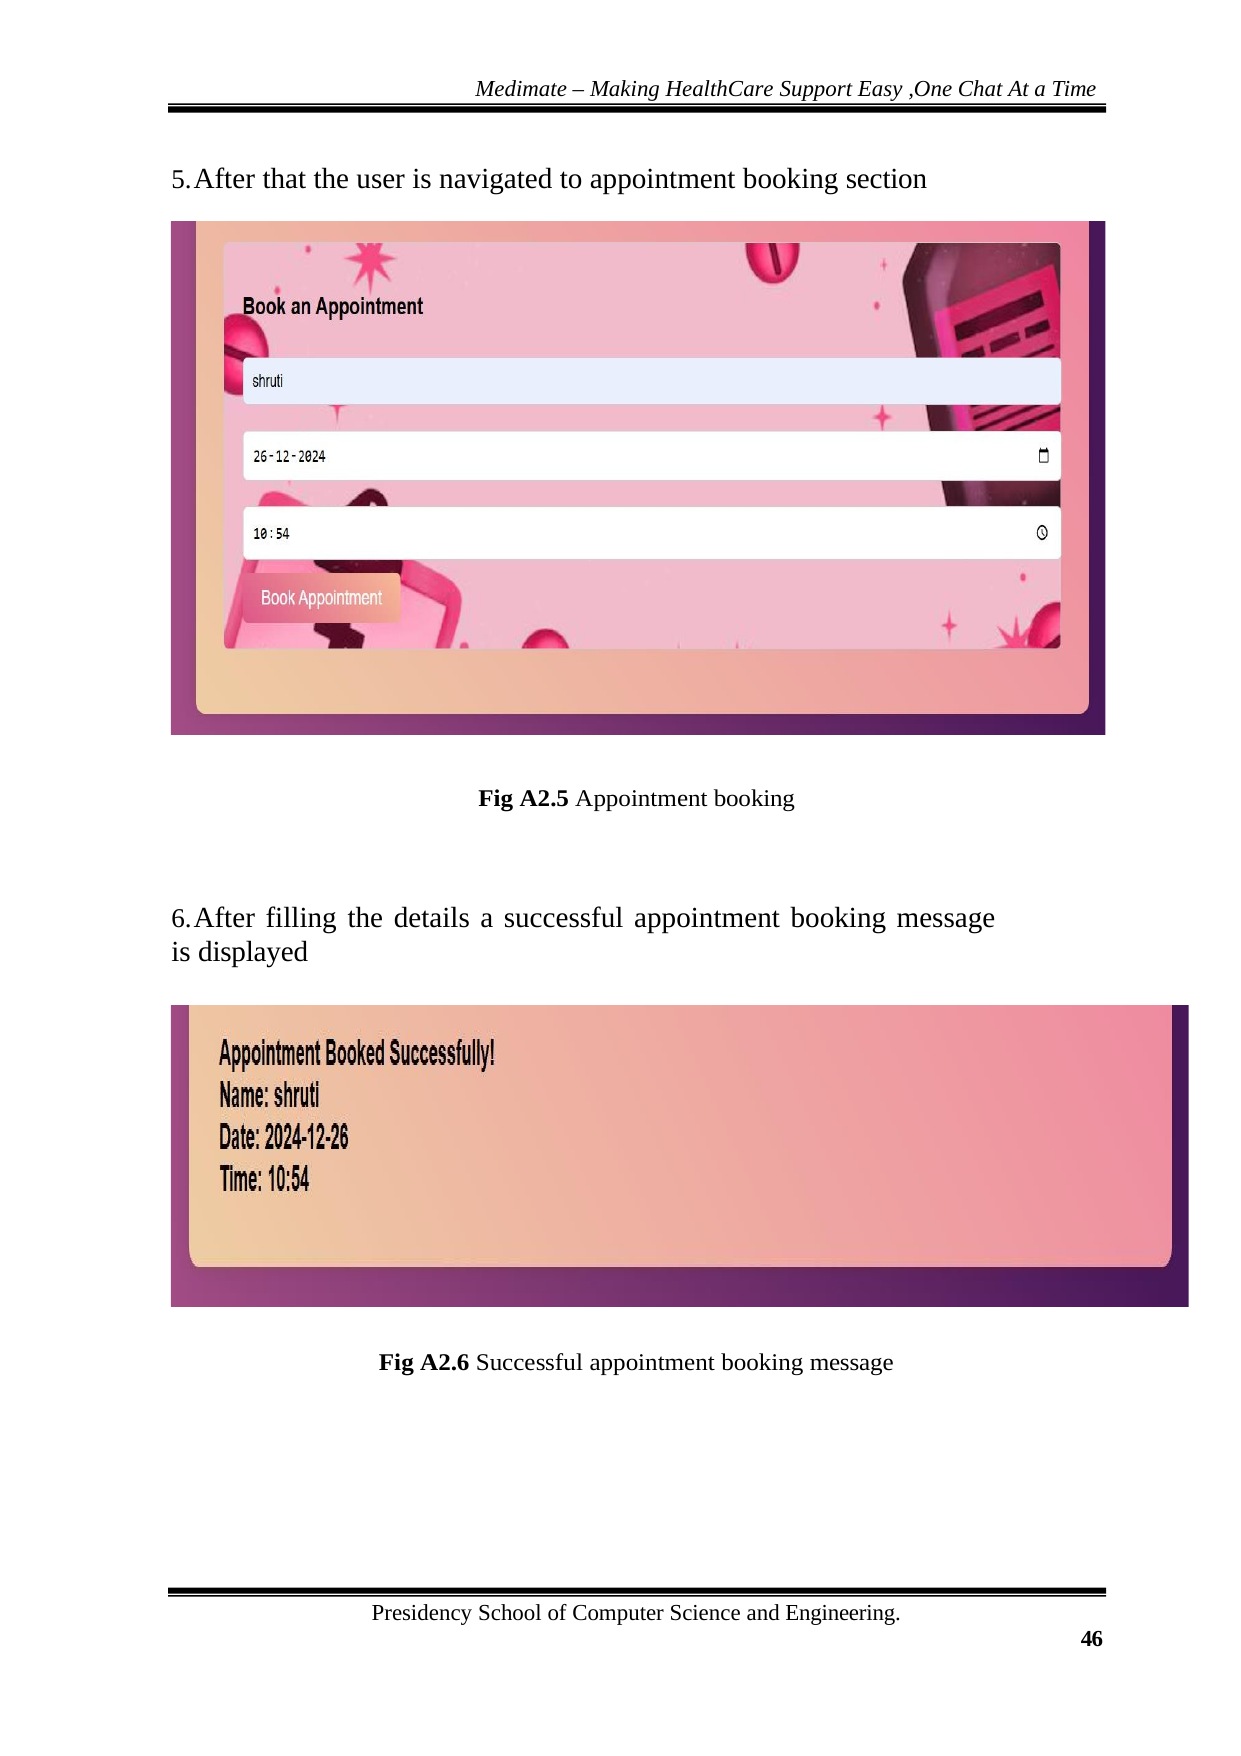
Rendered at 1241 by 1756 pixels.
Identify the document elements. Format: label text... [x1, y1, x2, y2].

text Fig A2.6 Successful appointment booking message [76, 1348, 1196, 1376]
subtitle After that the user is navigated to appointment booking section [171, 161, 1196, 194]
subtitle After filling the details a successful appointment booking message is displayed [171, 900, 996, 967]
picture [170, 221, 1106, 735]
text Fig A2.5 Appointment booking [77, 784, 1196, 812]
picture [170, 1005, 1189, 1307]
